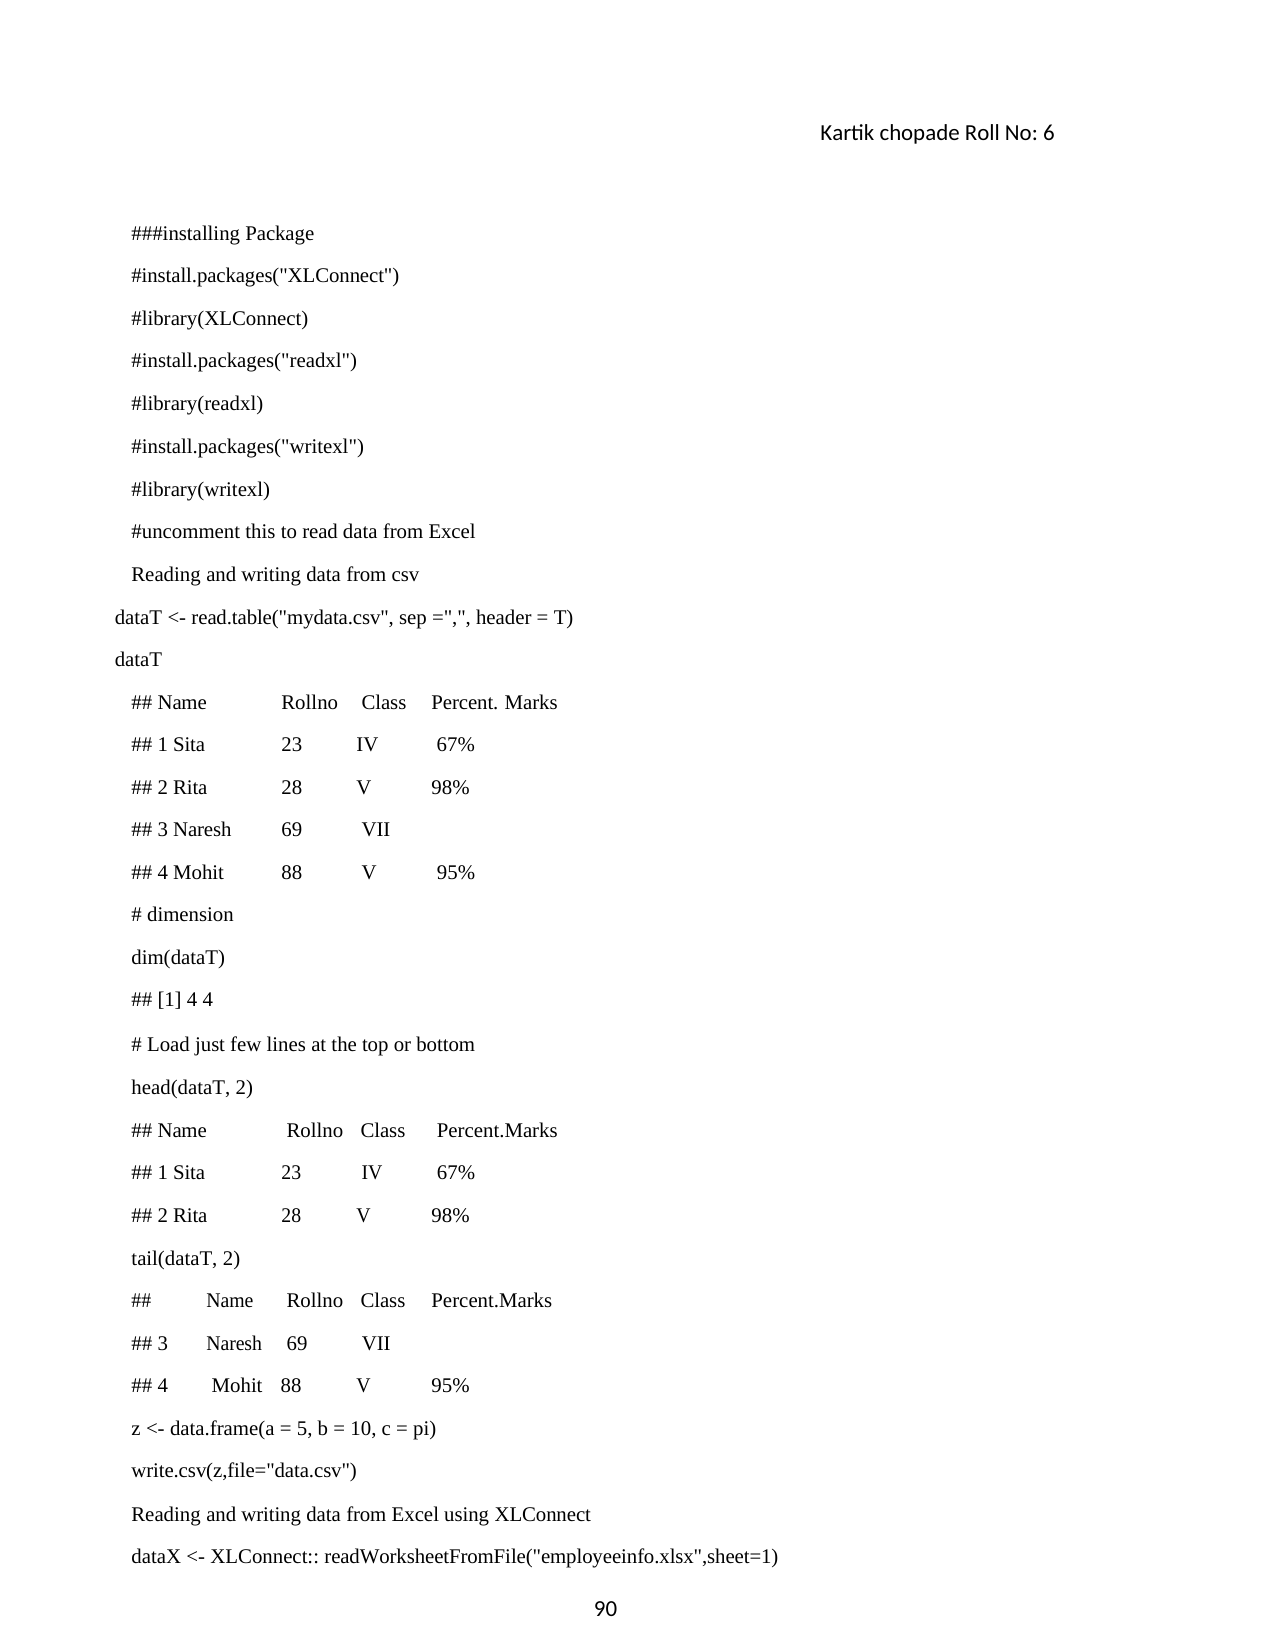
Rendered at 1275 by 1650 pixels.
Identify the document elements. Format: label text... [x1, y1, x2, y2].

text #install.packages("XLConnect") [131, 263, 1096, 287]
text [131, 1544, 819, 1568]
text #install.packages("writexl") [131, 434, 1096, 458]
text ###installing Package [131, 221, 1096, 245]
text # Load just few lines at the top or bottom head(dataT, 2) [131, 1032, 540, 1099]
text z <- data.frame(a = 5, b = 10, c = pi) write.csv(z,file="data.csv") [131, 1416, 540, 1482]
text tail(dataT, 2) [131, 1246, 1096, 1269]
text ## 3 Naresh 69 VII [131, 1331, 1096, 1355]
text ## Name Rollno Class Percent.Marks [131, 1118, 1096, 1142]
text #uncomment this to read data from Excel Reading and writing data from csv [131, 519, 540, 586]
text Reading and writing data from Excel using XLConnect [131, 1502, 1096, 1526]
text ## 4 Mohit 88 V 95% [131, 1373, 1096, 1397]
text #install.packages("readxl") [131, 348, 1096, 372]
text #library(readxl) [131, 391, 1096, 415]
text dataT <- read.table("mydata.csv", sep =",", header = T) dataT [114, 605, 631, 671]
text #library(writexl) [131, 476, 1096, 501]
text ## Name Rollno Class Percent.Marks [131, 1288, 1096, 1312]
text ## 1 Sita 23 IV 67% [131, 1160, 1096, 1184]
text #library(XLConnect) [131, 306, 1096, 330]
text ## 2 Rita 28 V 98% [131, 1203, 1096, 1227]
